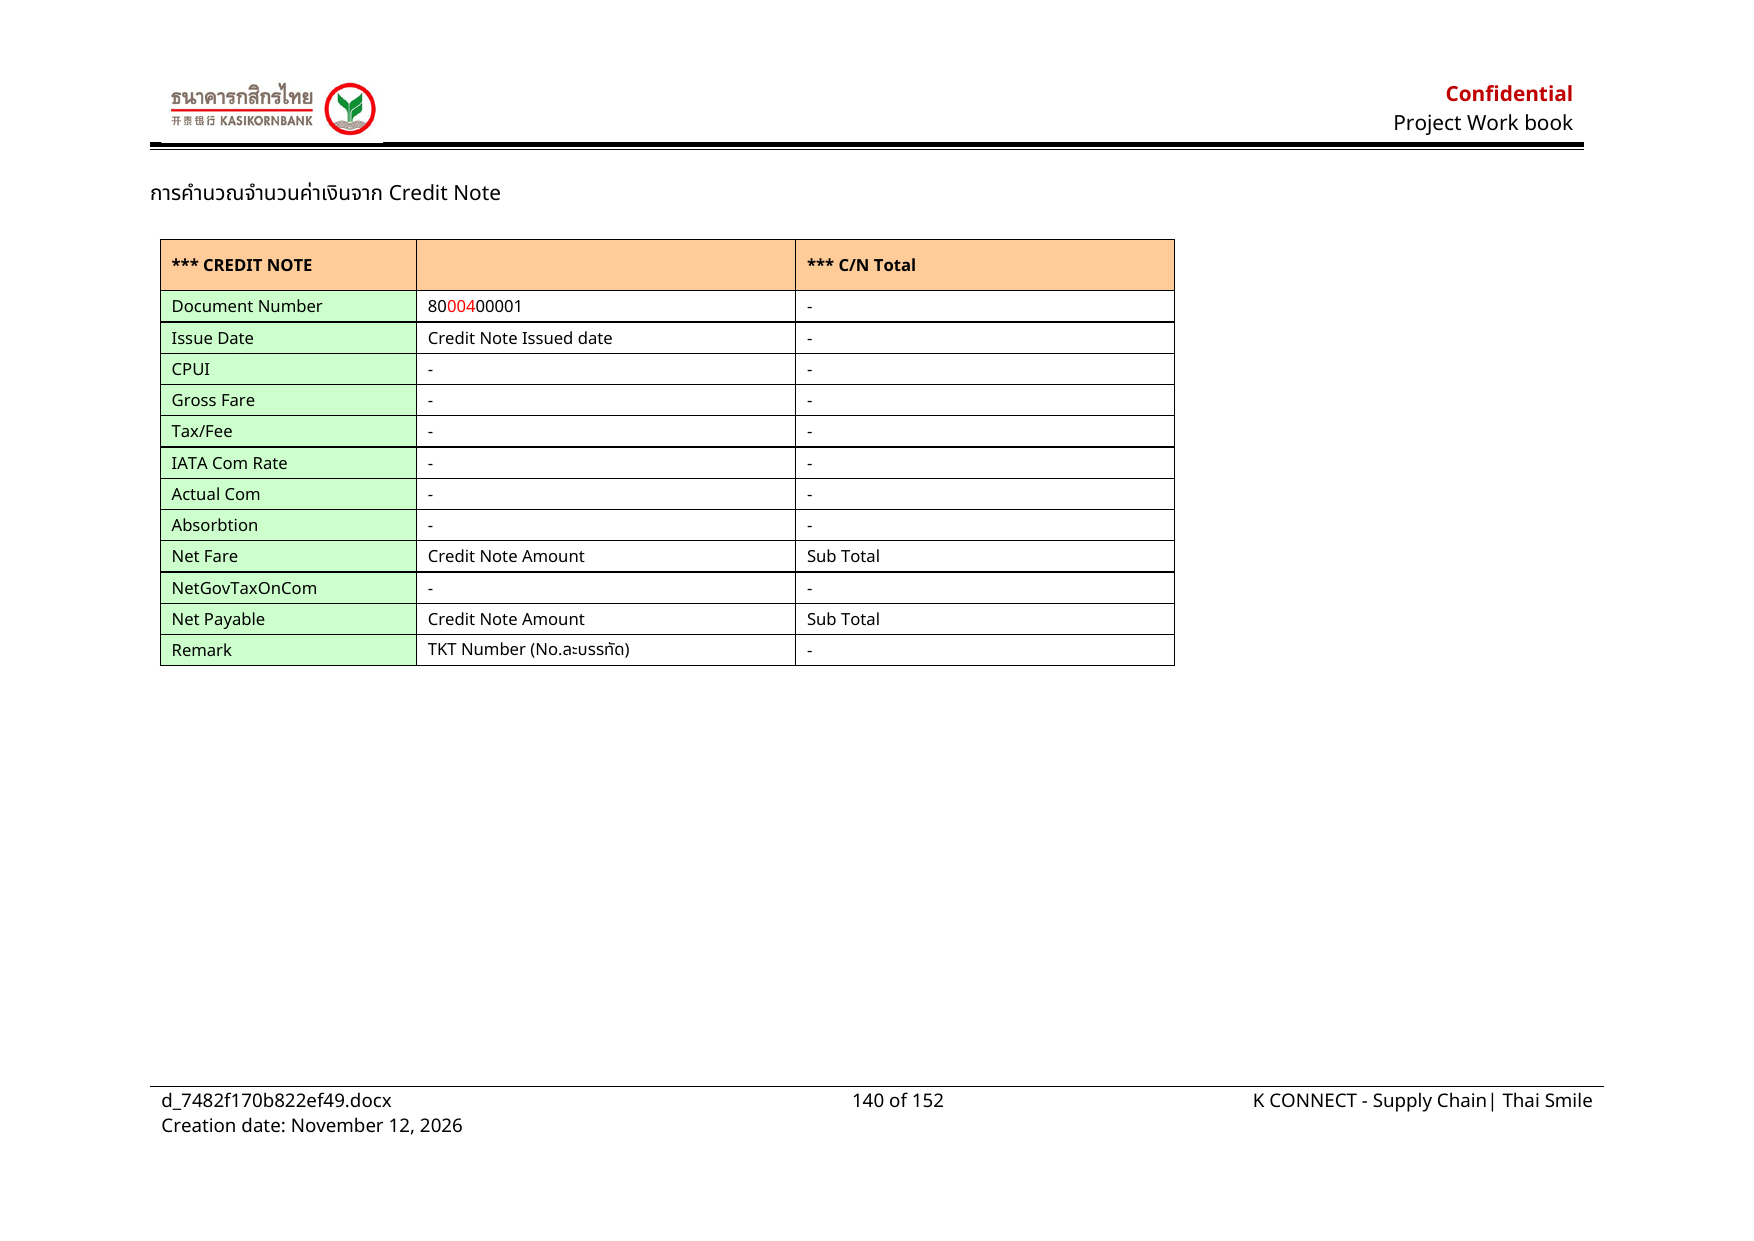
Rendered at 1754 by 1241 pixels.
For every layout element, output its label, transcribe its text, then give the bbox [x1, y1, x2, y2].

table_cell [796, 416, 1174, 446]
picture [161, 73, 384, 143]
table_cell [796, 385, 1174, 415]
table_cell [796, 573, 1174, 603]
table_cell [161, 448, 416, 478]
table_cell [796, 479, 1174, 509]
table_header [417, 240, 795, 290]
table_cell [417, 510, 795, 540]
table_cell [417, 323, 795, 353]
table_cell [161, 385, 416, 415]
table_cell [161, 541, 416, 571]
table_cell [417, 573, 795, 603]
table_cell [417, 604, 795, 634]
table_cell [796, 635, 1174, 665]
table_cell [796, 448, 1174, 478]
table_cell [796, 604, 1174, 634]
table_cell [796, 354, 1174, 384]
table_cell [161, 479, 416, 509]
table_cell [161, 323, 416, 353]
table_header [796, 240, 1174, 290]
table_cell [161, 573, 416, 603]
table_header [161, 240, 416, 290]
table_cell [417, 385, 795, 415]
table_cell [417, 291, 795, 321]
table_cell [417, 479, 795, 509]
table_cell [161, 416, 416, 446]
text การคำนวณจำนวนค่าเงินจาก Credit Note [150, 178, 1604, 210]
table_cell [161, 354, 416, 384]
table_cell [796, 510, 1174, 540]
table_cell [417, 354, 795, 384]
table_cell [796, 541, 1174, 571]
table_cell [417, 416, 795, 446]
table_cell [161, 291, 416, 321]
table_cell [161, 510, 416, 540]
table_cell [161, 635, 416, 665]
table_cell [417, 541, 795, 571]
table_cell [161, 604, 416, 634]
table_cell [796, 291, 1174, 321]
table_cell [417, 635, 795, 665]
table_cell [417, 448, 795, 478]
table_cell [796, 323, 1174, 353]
